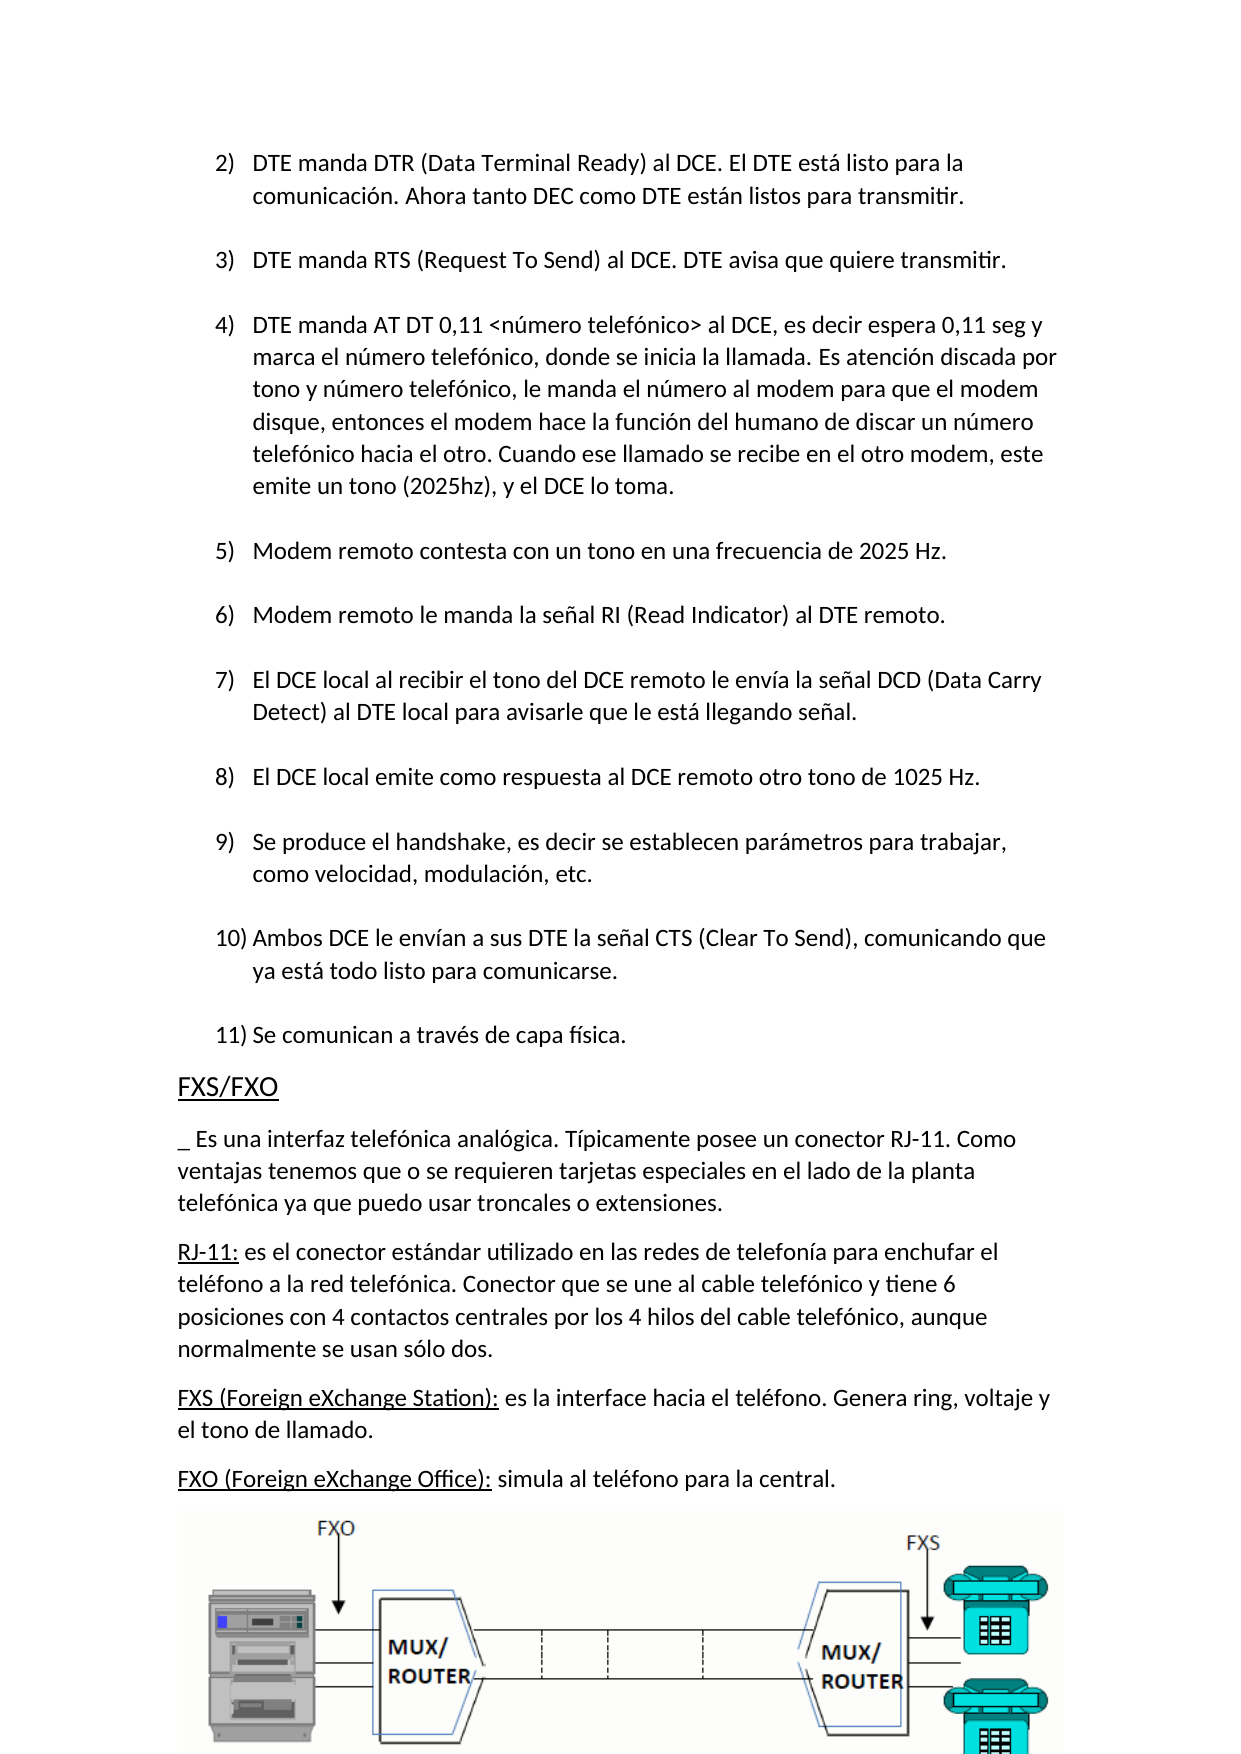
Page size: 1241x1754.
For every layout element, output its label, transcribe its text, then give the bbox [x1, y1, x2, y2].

list Ambos DCE le envían a sus DTE la señal CTS (Clear To Send), comunicando que ya está todo listo para comunicarse. [215, 923, 1063, 985]
text RJ-11: es el conector estándar utilizado en las redes de telefonía para enchufar el teléfono a la red telefónica. Conector que se une al cable telefónico y tiene 6 posiciones con 4 contactos centrales por los 4 hilos del cable telefónico, aunque normalmente se usan sólo dos. [177, 1236, 1063, 1364]
text FXS (Foreign eXchange Station): es la interface hacia el teléfono. Genera ring, voltaje y el tono de llamado. [177, 1382, 1063, 1445]
list Se produce el handshake, es decir se establecen parámetros para trabajar, como velocidad, modulación, etc. [215, 826, 1063, 888]
text FXS/FXO [177, 1068, 1063, 1104]
text FXO (Foreign eXchange Office): simula al teléfono para la central. [177, 1463, 1063, 1494]
picture [177, 1511, 1063, 1754]
list Modem remoto contesta con un tono en una frecuencia de 2025 Hz. [215, 535, 1063, 566]
list DTE manda RTS (Request To Send) al DCE. DTE avisa que quiere transmitir. [215, 244, 1063, 275]
list El DCE local al recibir el tono del DCE remoto le envía la señal DCD (Data Carry Detect) al DTE local para avisarle que le está llegando señal. [215, 664, 1063, 727]
list Se comunican a través de capa física. [215, 1019, 1063, 1050]
list El DCE local emite como respuesta al DCE remoto otro tono de 1025 Hz. [215, 761, 1063, 792]
text _ Es una interfaz telefónica analógica. Típicamente posee un conector RJ-11. Como ventajas tenemos que o se requieren tarjetas especiales en el lado de la planta telefónica ya que puedo usar troncales o extensiones. [177, 1123, 1063, 1218]
list DTE manda DTR (Data Terminal Ready) al DCE. El DTE está listo para la comunicación. Ahora tanto DEC como DTE están listos para transmitir. [215, 148, 1063, 210]
list Modem remoto le manda la señal RI (Read Indicator) al DTE remoto. [215, 600, 1063, 630]
list DTE manda AT DT 0,11 <número telefónico> al DCE, es decir espera 0,11 seg y marca el número telefónico, donde se inicia la llamada. Es atención discada por tono y número telefónico, le manda el número al modem para que el modem disque, entonces el modem hace la función del humano de discar un número telefónico hacia el otro. Cuando ese llamado se recibe en el otro modem, este emite un tono (2025hz), y el DCE lo toma. [215, 309, 1063, 501]
